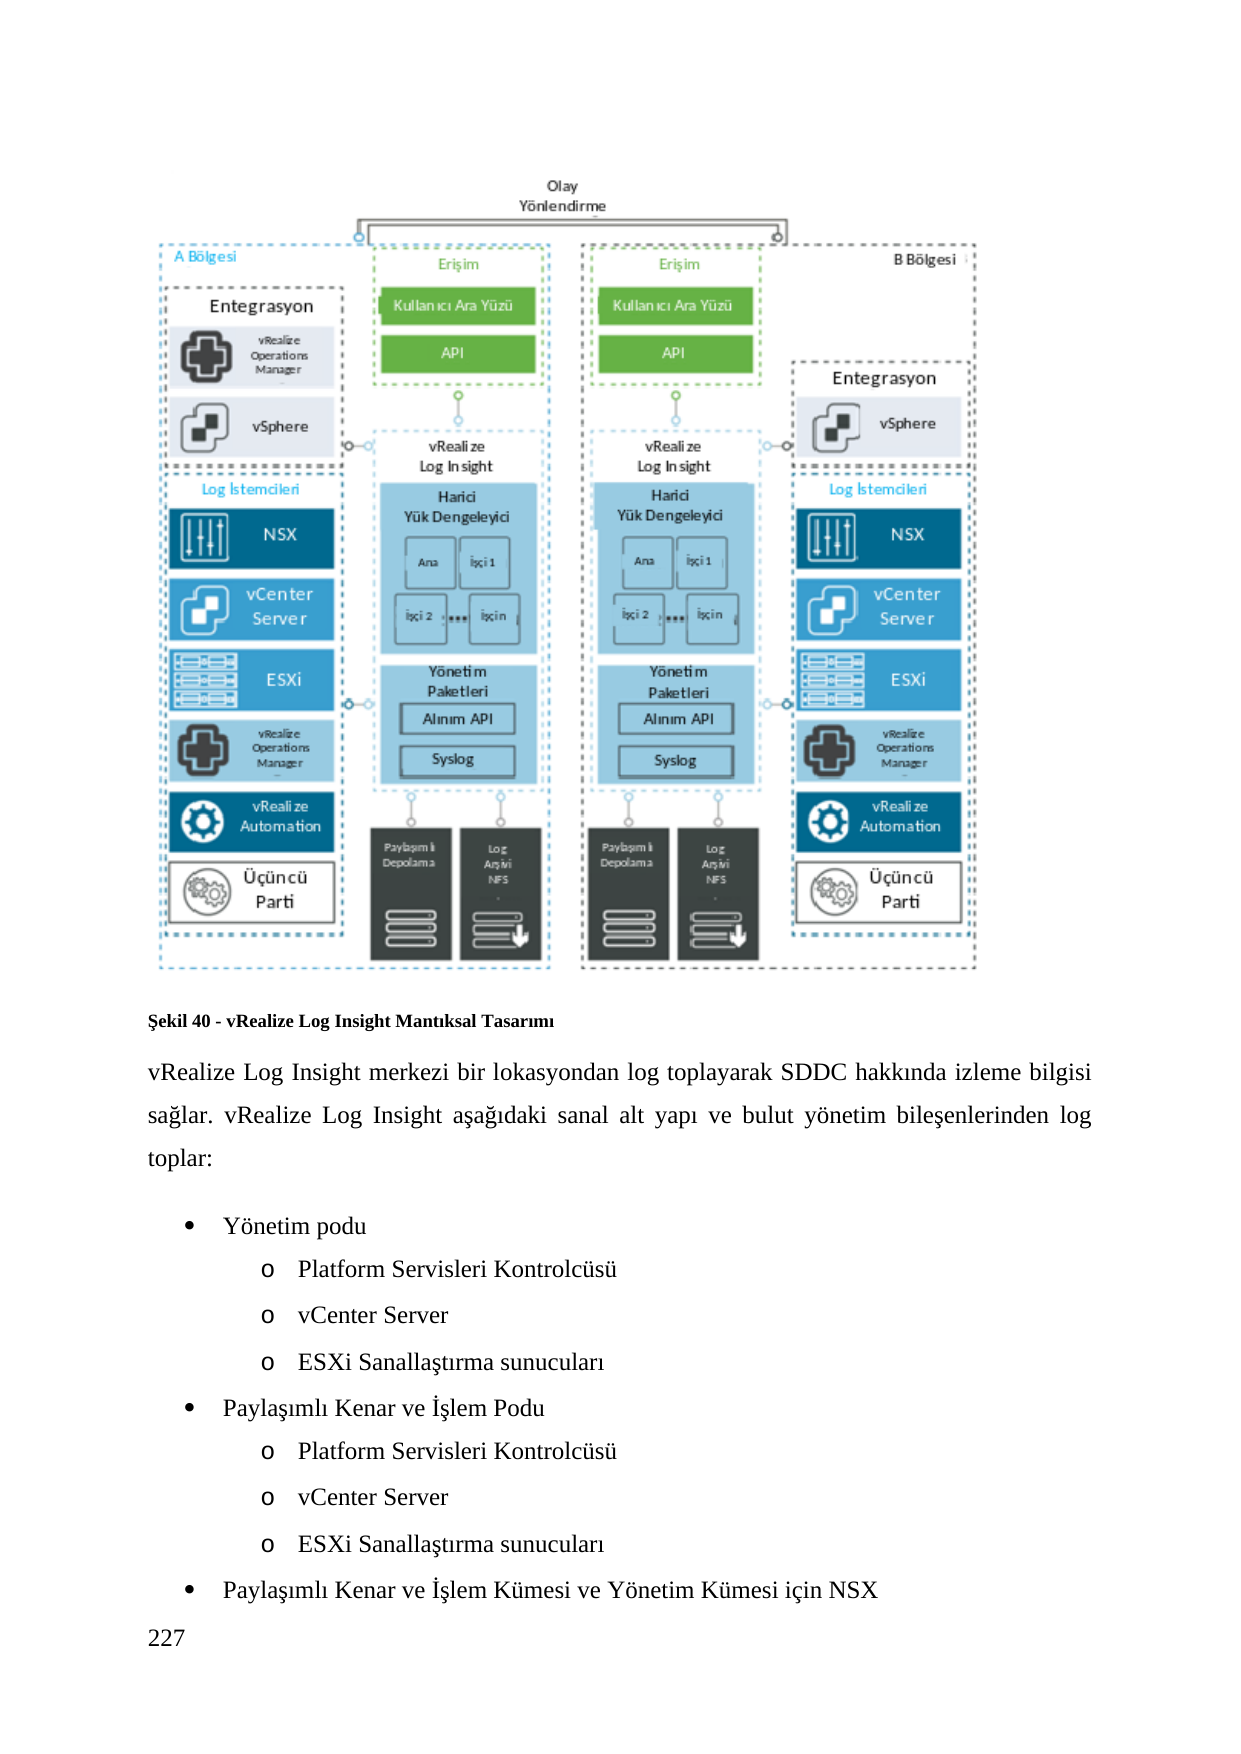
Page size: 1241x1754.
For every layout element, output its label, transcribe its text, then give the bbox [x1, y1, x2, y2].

list Paylaşımlı Kenar ve İşlem Podu [185, 1393, 1093, 1422]
list vCenter Server [260, 1301, 1093, 1331]
list Platform Servisleri Kontrolcüsü [260, 1436, 1093, 1467]
text vRealize Log Insight merkezi bir lokasyondan log toplayarak SDDC hakkında izleme bilgisi sağlar. vRealize Log Insight aşağıdaki sanal alt yapı ve bulut yönetim bileşenlerinden log toplar: [148, 1057, 1093, 1172]
list vCenter Server [260, 1482, 1093, 1513]
list ESXi Sanallaştırma sunucuları [260, 1347, 1093, 1378]
list Platform Servisleri Kontrolcüsü [260, 1254, 1093, 1285]
text Şekil 40 - vRealize Log Insight Mantıksal Tasarımı [148, 1010, 1093, 1032]
list Yönetim podu [185, 1211, 1093, 1240]
list Paylaşımlı Kenar ve İşlem Kümesi ve Yönetim Kümesi için NSX [185, 1575, 1093, 1604]
list ESXi Sanallaştırma sunucuları [260, 1529, 1093, 1559]
